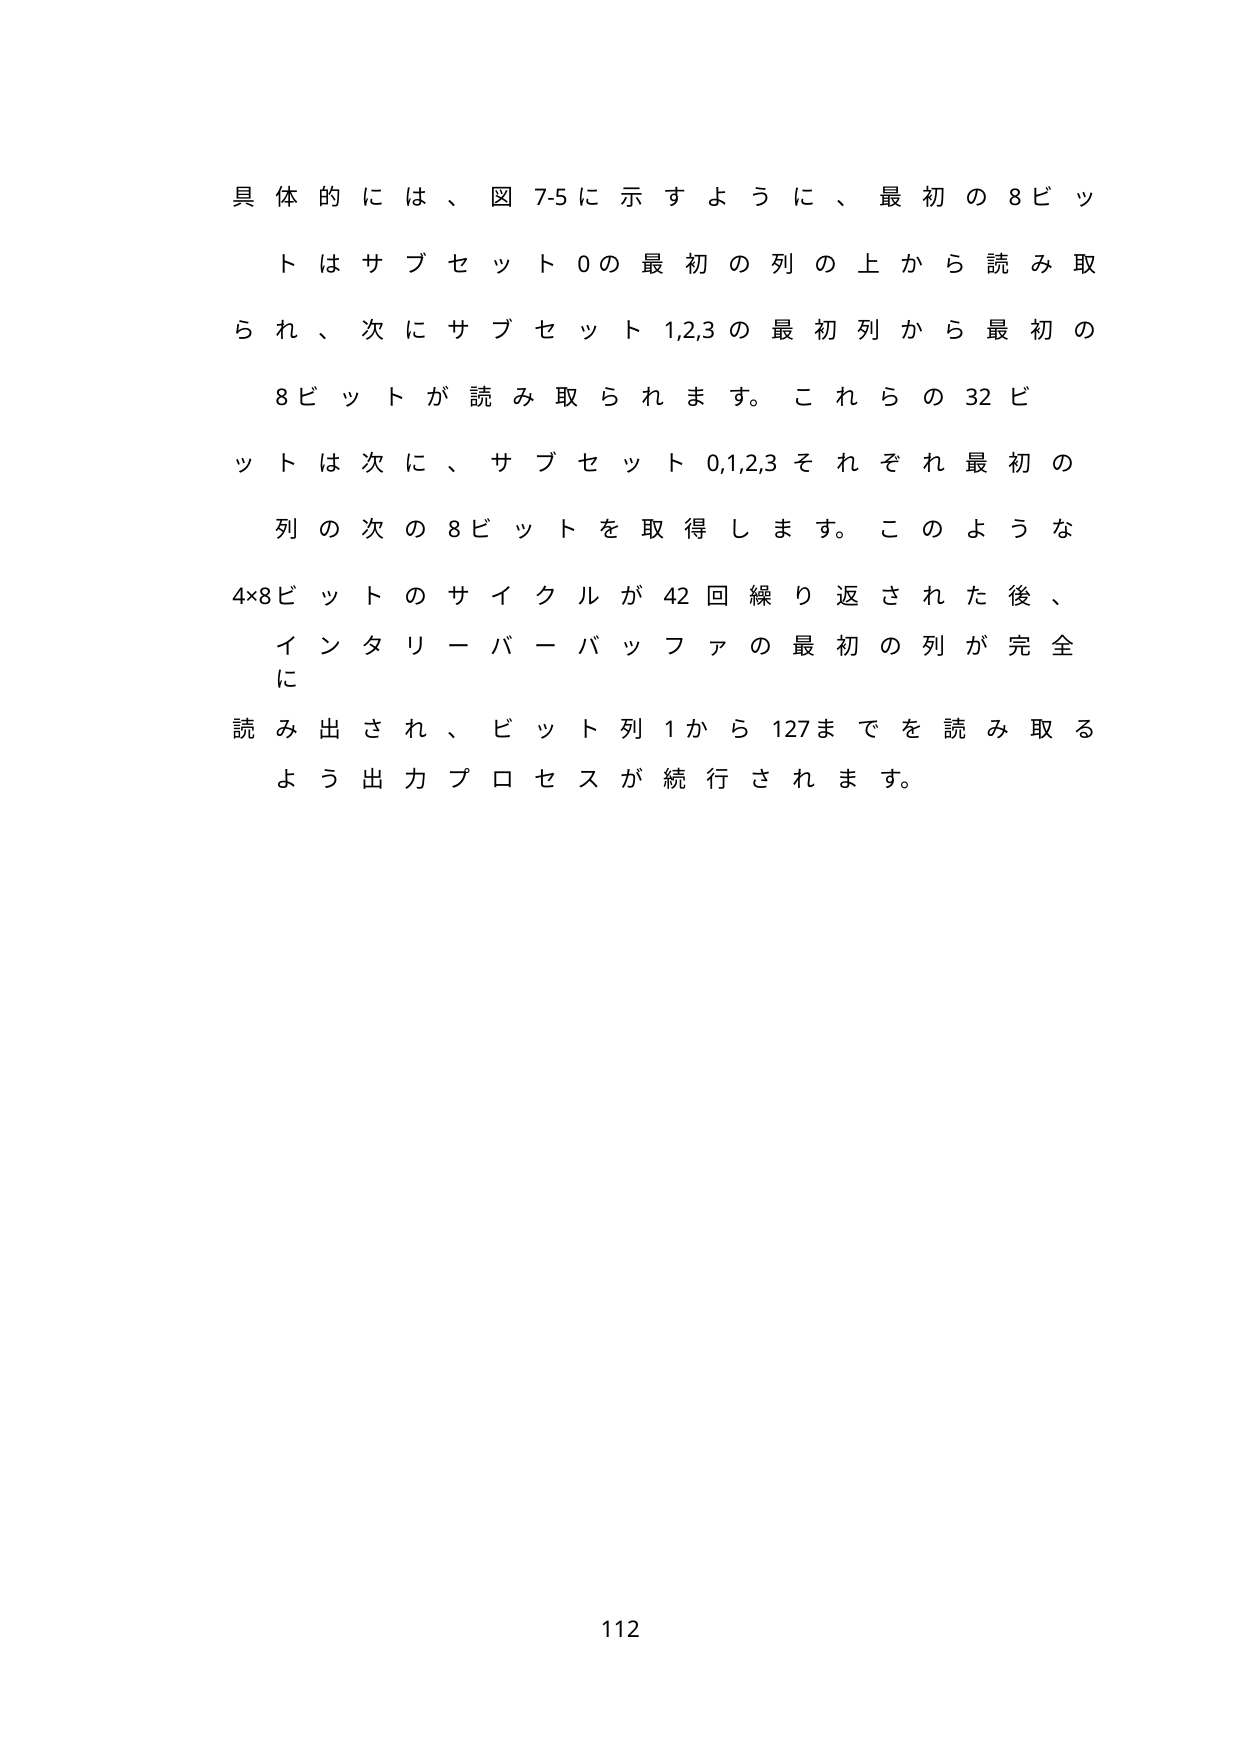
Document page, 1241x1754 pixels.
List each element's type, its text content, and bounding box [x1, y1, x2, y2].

text 読み出され、ビット列1から127までを読み取るよう出力プロセスが続行されます。 [211, 694, 1116, 794]
text られ、次にサブセット1,2,3の最初列から最初の8ビットが読み取られます。これらの32ビ [211, 295, 1116, 428]
text ットは次に、サブセット0,1,2,3それぞれ最初の列の次の8ビットを取得します。このような [211, 428, 1116, 561]
text 4×8ビットのサイクルが42回繰り返された後、インタリーバーバッファの最初の列が完全に [211, 561, 1116, 694]
text 具体的には、図7-5に示すように、最初の8ビットはサブセット0の最初の列の上から読み取 [211, 162, 1116, 295]
